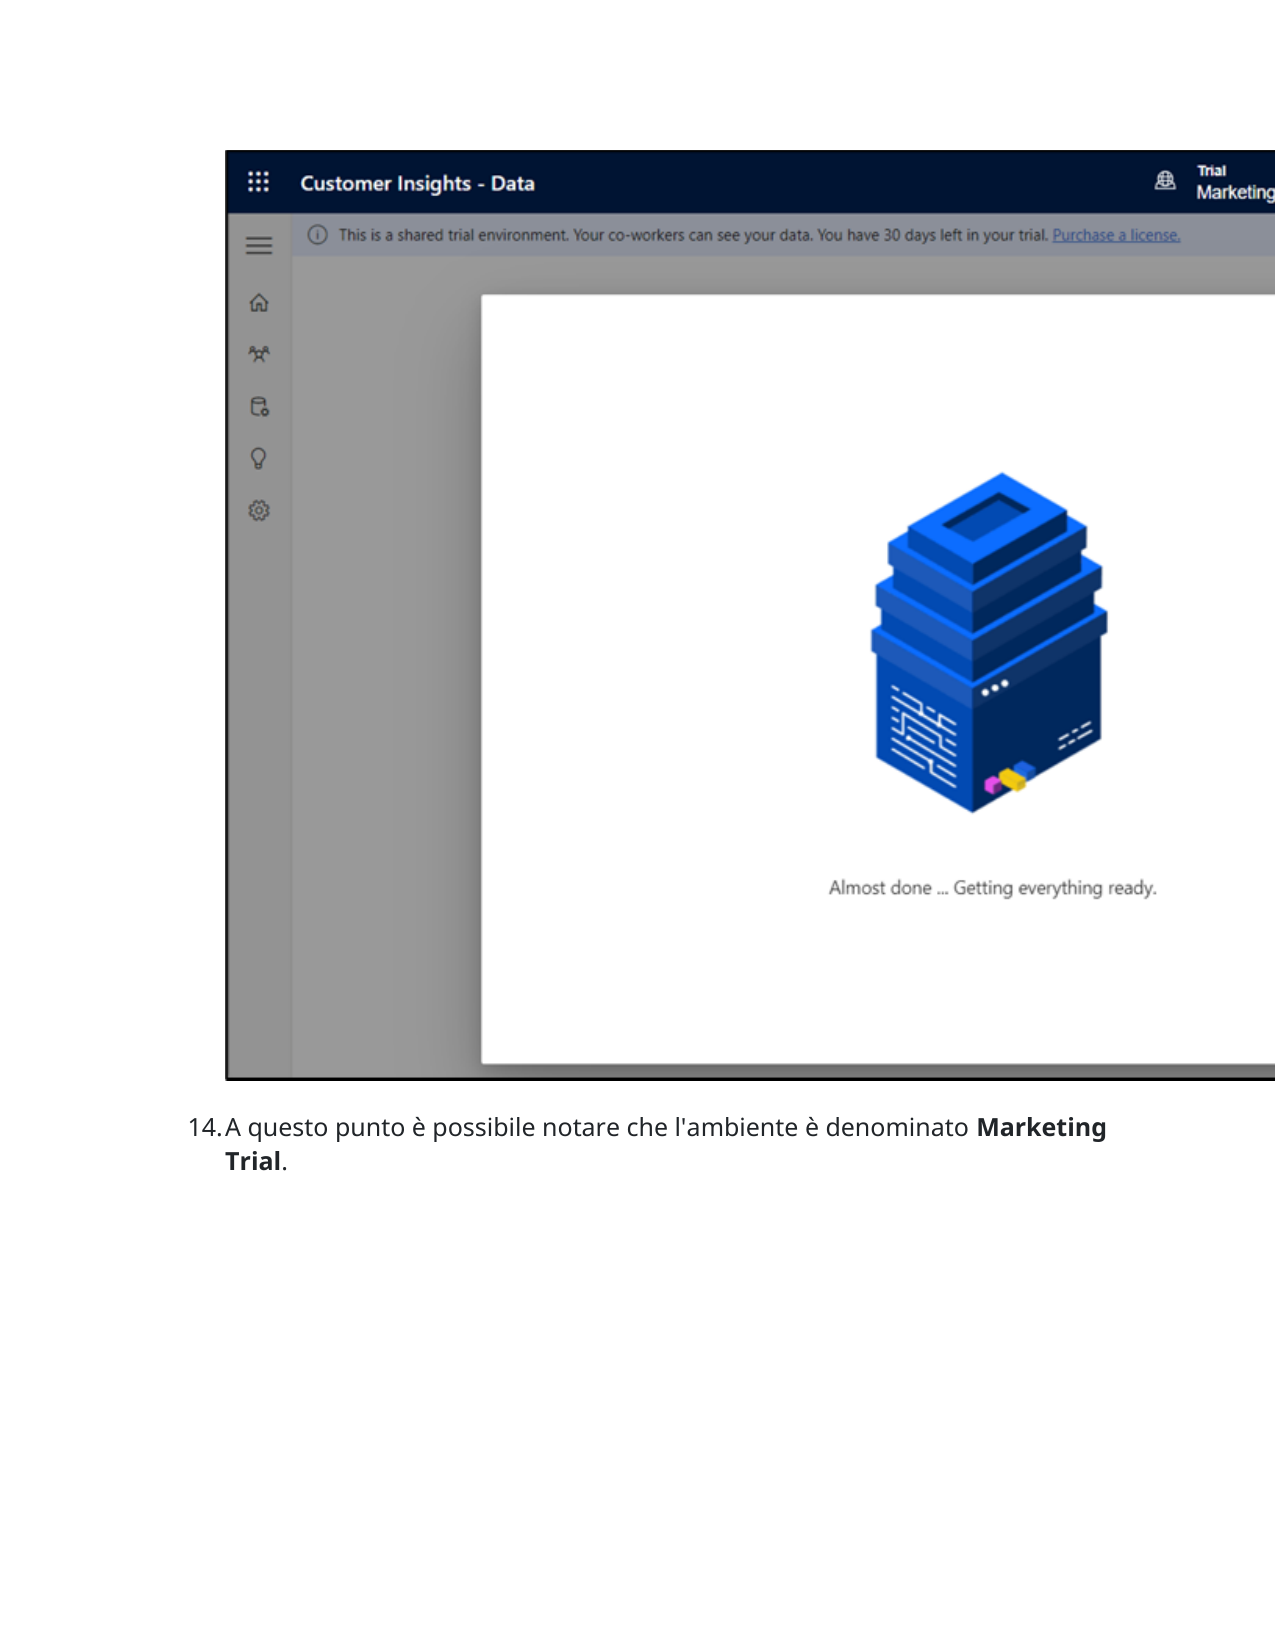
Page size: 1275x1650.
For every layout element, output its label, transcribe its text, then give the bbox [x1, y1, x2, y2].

list A questo punto è possibile notare che l'ambiente è denominato Marketing Trial. [187, 1109, 1125, 1177]
picture [225, 150, 1275, 1081]
